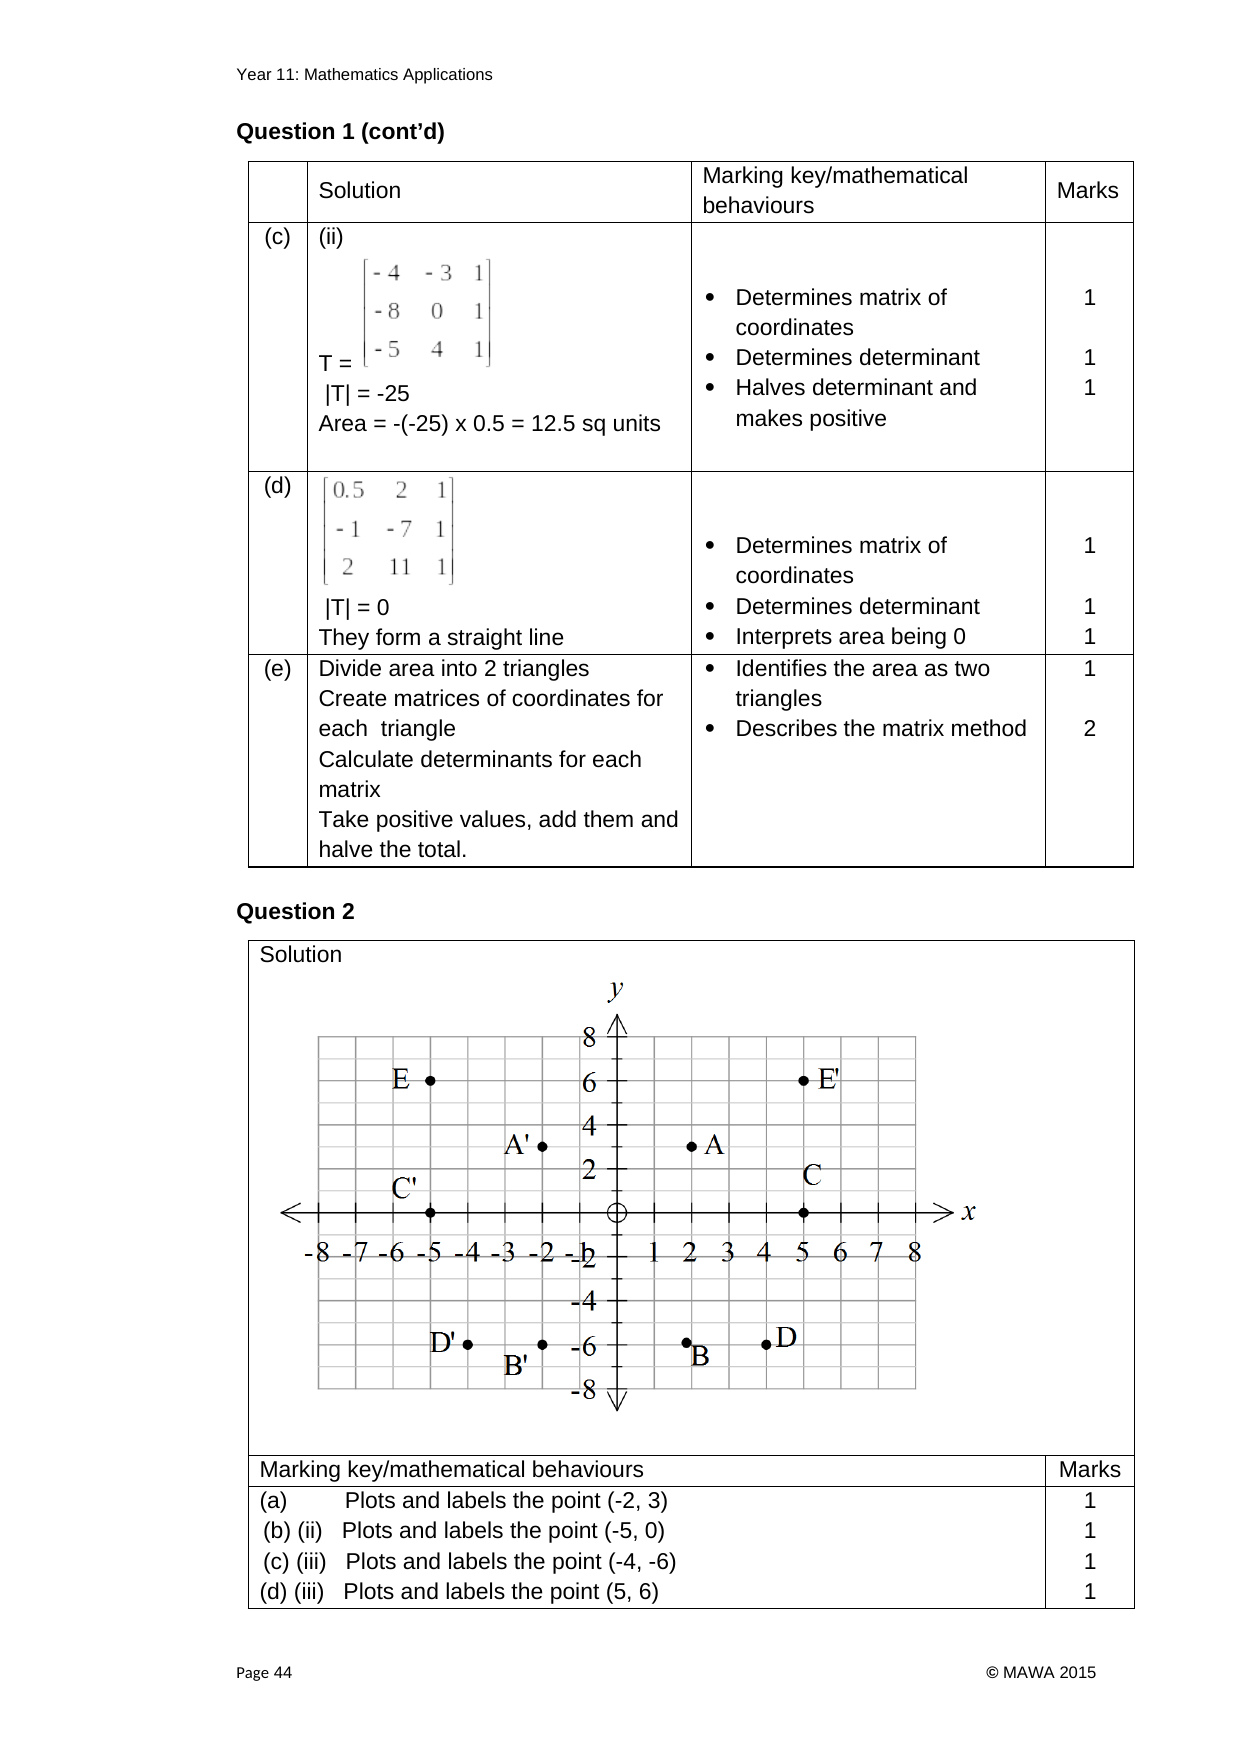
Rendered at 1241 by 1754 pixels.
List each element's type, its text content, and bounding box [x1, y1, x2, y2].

table_cell (c) [249, 223, 307, 471]
table_header Marking key/mathematical behaviours [692, 162, 1045, 222]
table_header Marks [1046, 162, 1133, 222]
table_header Solution [308, 162, 691, 222]
table_cell 1 1 1 [1046, 472, 1133, 654]
table_cell Marks [1046, 1456, 1134, 1486]
table_cell Determines matrix of coordinates Determines determinant Interprets area being 0 [692, 472, 1045, 654]
table_cell 1 1 1 [1046, 223, 1133, 471]
table_header Solution [249, 941, 1134, 1455]
text Question 1 (cont’d) [236, 118, 1122, 144]
text Question 2 [236, 898, 1122, 924]
table_cell Marking key/mathematical behaviours [249, 1456, 1045, 1486]
table_cell Determines matrix of coordinates Determines determinant Halves determinant and makes positive [692, 223, 1045, 471]
table_cell |T| = 0 They form a straight line [308, 472, 691, 654]
picture [277, 979, 978, 1414]
table_cell (ii) T = |T| = -25 Area = -(-25) x 0.5 = 12.5 sq units [308, 223, 691, 471]
table_cell Identifies the area as two triangles Describes the matrix method [692, 655, 1045, 866]
table_cell (a) Plots and labels the point (-2, 3) (b) (ii) Plots and labels the point (-5, 0) (c) (iii) Plots and labels the point (-4, -6) (d) (iii) Plots and labels the point (5, 6) [249, 1487, 1045, 1608]
table_cell (e) [249, 655, 307, 866]
table_cell 1 1 1 1 [1046, 1487, 1134, 1608]
table_cell (d) [249, 472, 307, 654]
table_cell 1 2 [1046, 655, 1133, 866]
table_cell Divide area into 2 triangles Create matrices of coordinates for each triangle Calculate determinants for each matrix Take positive values, add them and halve the total. [308, 655, 691, 866]
table_header [249, 162, 307, 222]
